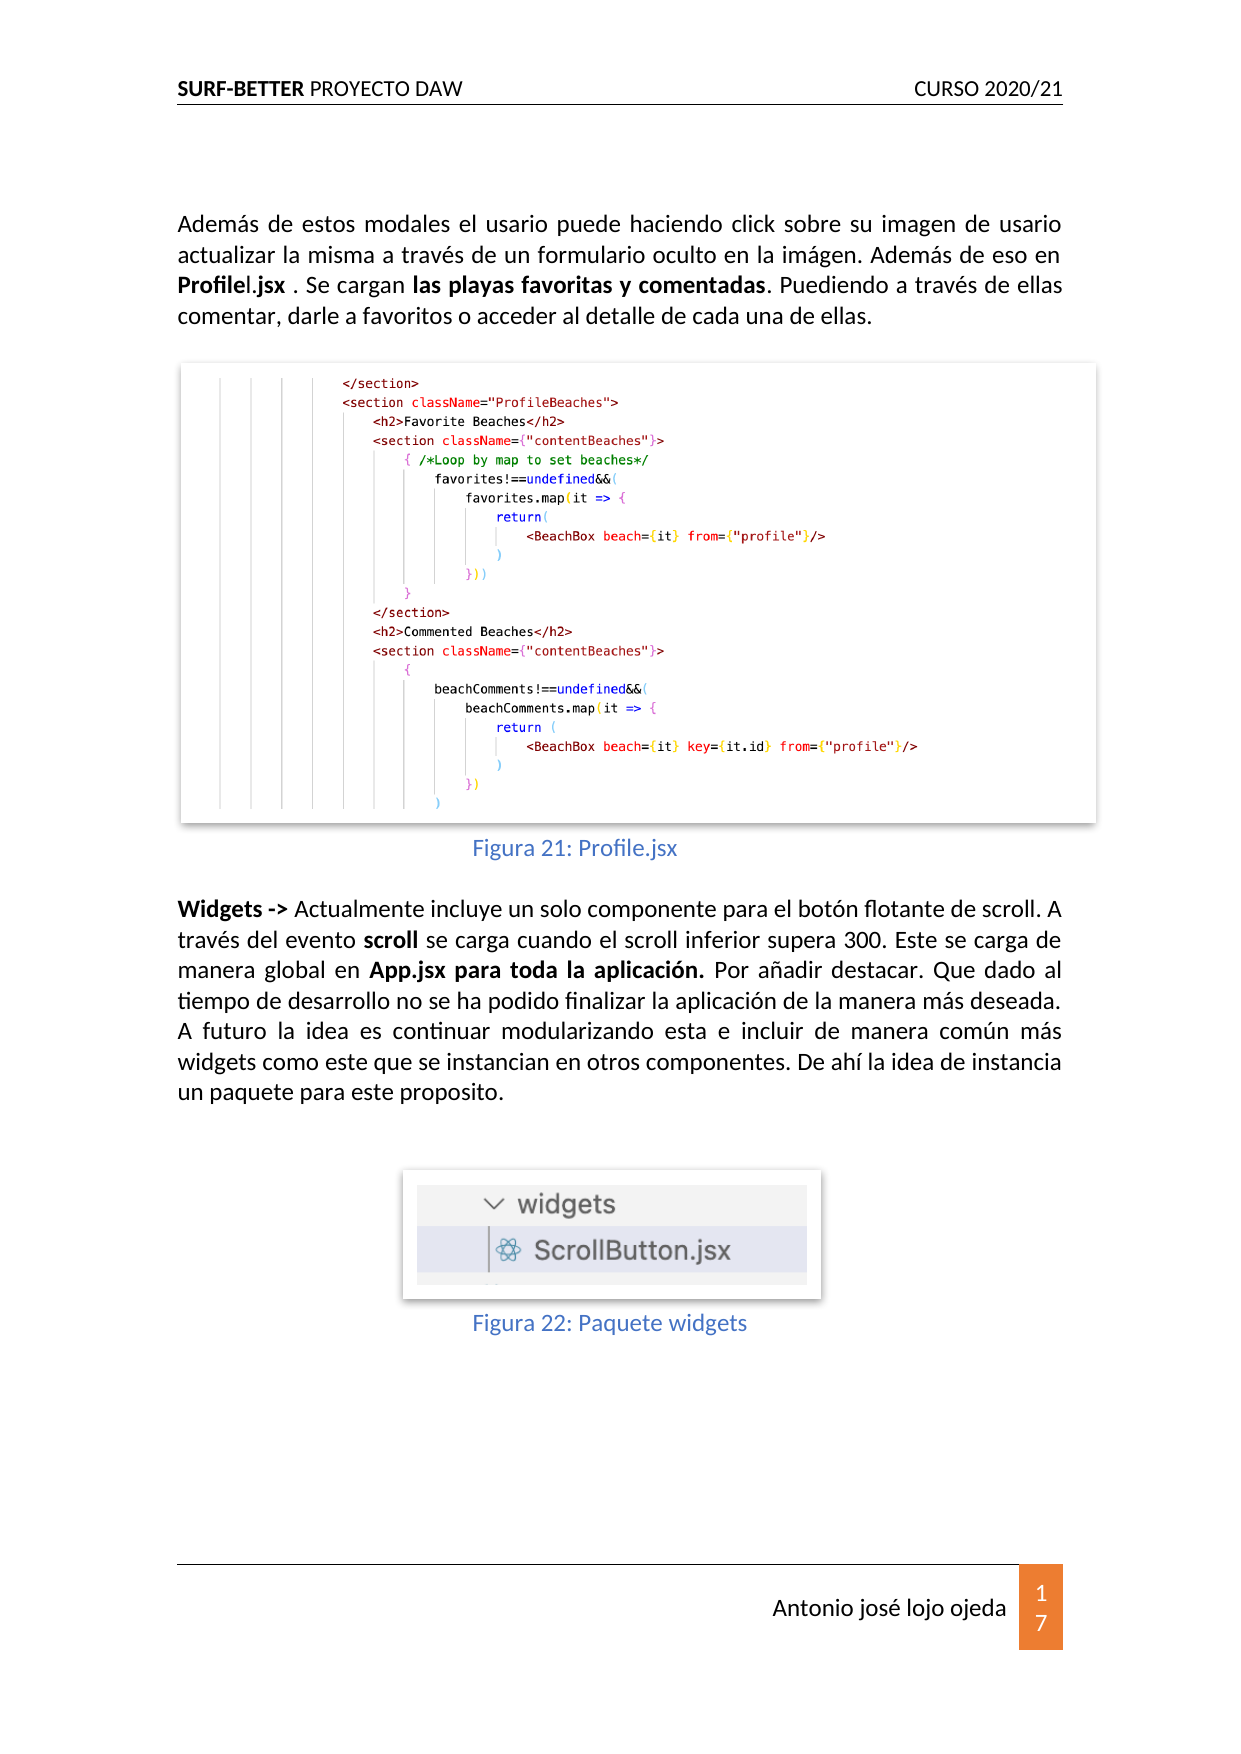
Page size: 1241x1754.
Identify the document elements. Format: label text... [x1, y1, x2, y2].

picture [196, 378, 1081, 809]
text Además de estos modales el usario puede haciendo click sobre su imagen de usario actualizar la misma a través de un formulario oculto en la imágen. Además de eso en Profilel.jsx . Se cargan las playas favoritas y comentadas. Puediendo a través de ellas comentar, darle a favoritos o acceder al detalle de cada una de ellas. [177, 209, 1063, 331]
text Figura 21: Profile.jsx [177, 832, 1063, 863]
picture [417, 1185, 807, 1285]
text Widgets -> Actualmente incluye un solo componente para el botón flotante de scroll. A través del evento scroll se carga cuando el scroll inferior supera 300. Este se carga de manera global en App.jsx para toda la aplicación. Por añadir destacar. Que dado al tiempo de desarrollo no se ha podido finalizar la aplicación de la manera más deseada. A futuro la idea es continuar modularizando esta e incluir de manera común más widgets como este que se instancian en otros componentes. De ahí la idea de instancia un paquete para este proposito. [177, 893, 1063, 1107]
text Figura 22: Paquete widgets [177, 1308, 1063, 1338]
